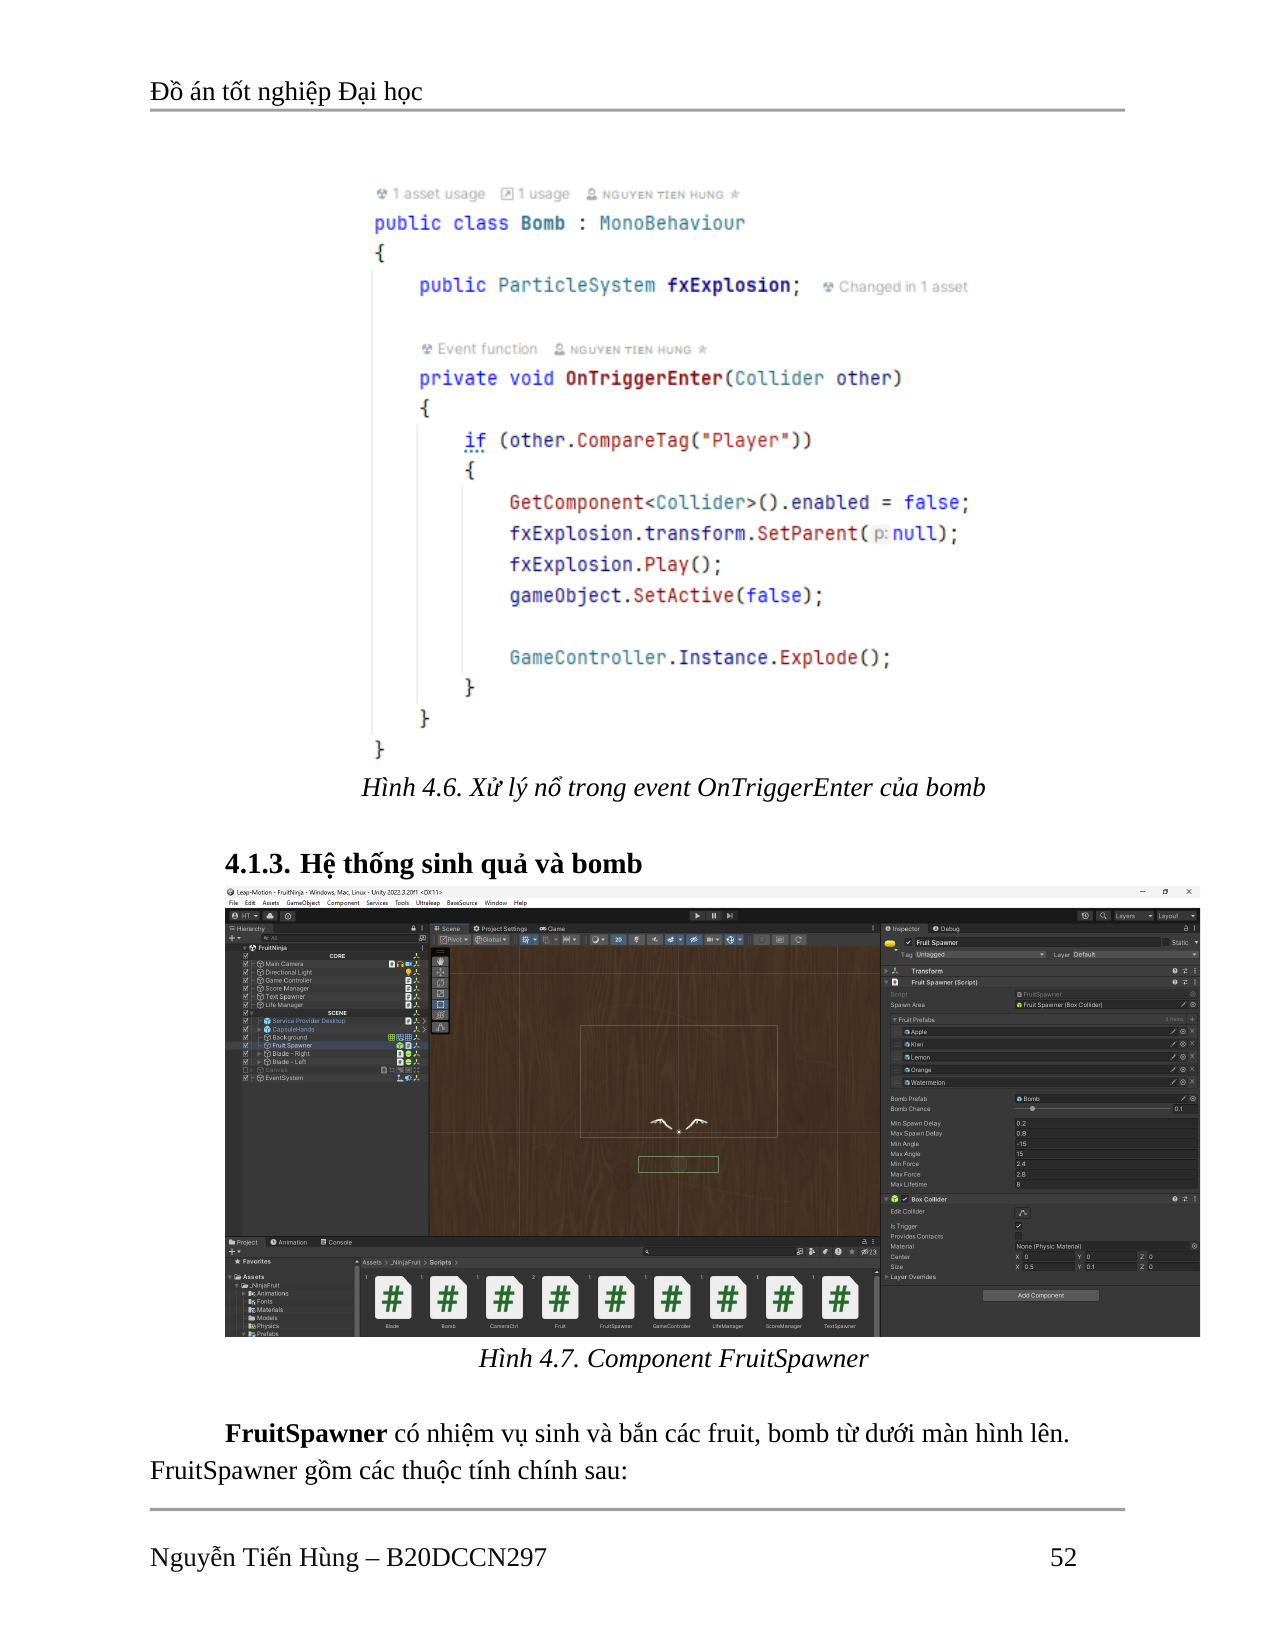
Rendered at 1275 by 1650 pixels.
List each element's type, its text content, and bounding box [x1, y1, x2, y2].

text Hình 4.6. Xử lý nổ trong event OnTriggerEnter của bomb [225, 771, 1125, 802]
picture [342, 175, 1008, 766]
text FruitSpawner có nhiệm vụ sinh và bắn các fruit, bomb từ dưới màn hình lên. FruitSpawner gồm các thuộc tính chính sau: [150, 1417, 1125, 1485]
picture [225, 886, 1200, 1337]
list Hệ thống sinh quả và bomb [225, 846, 1125, 879]
text Hình 4.7. Component FruitSpawner [225, 1342, 1125, 1373]
